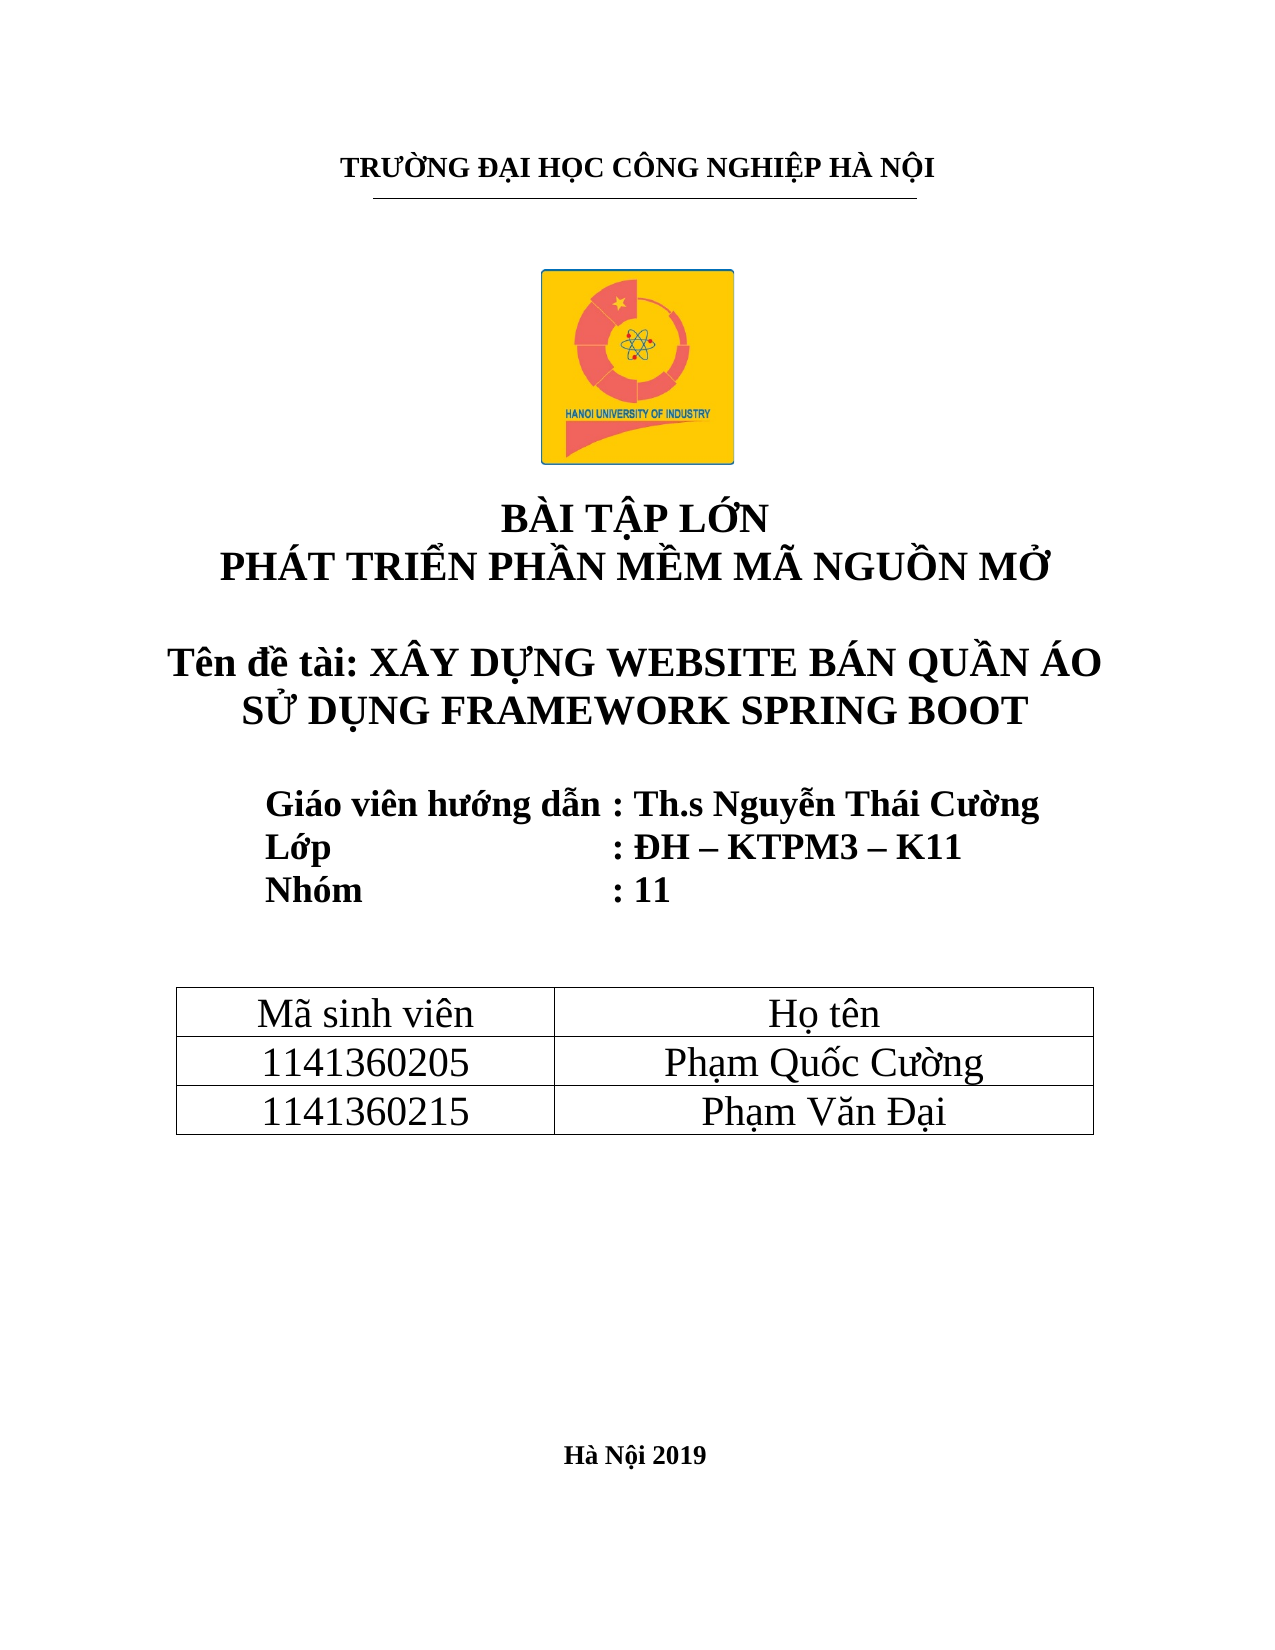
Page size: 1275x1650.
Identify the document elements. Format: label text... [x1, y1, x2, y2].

text TRƯỜNG ĐẠI HỌC CÔNG NGHIỆP HÀ NỘI [150, 150, 1125, 183]
picture [541, 269, 735, 465]
